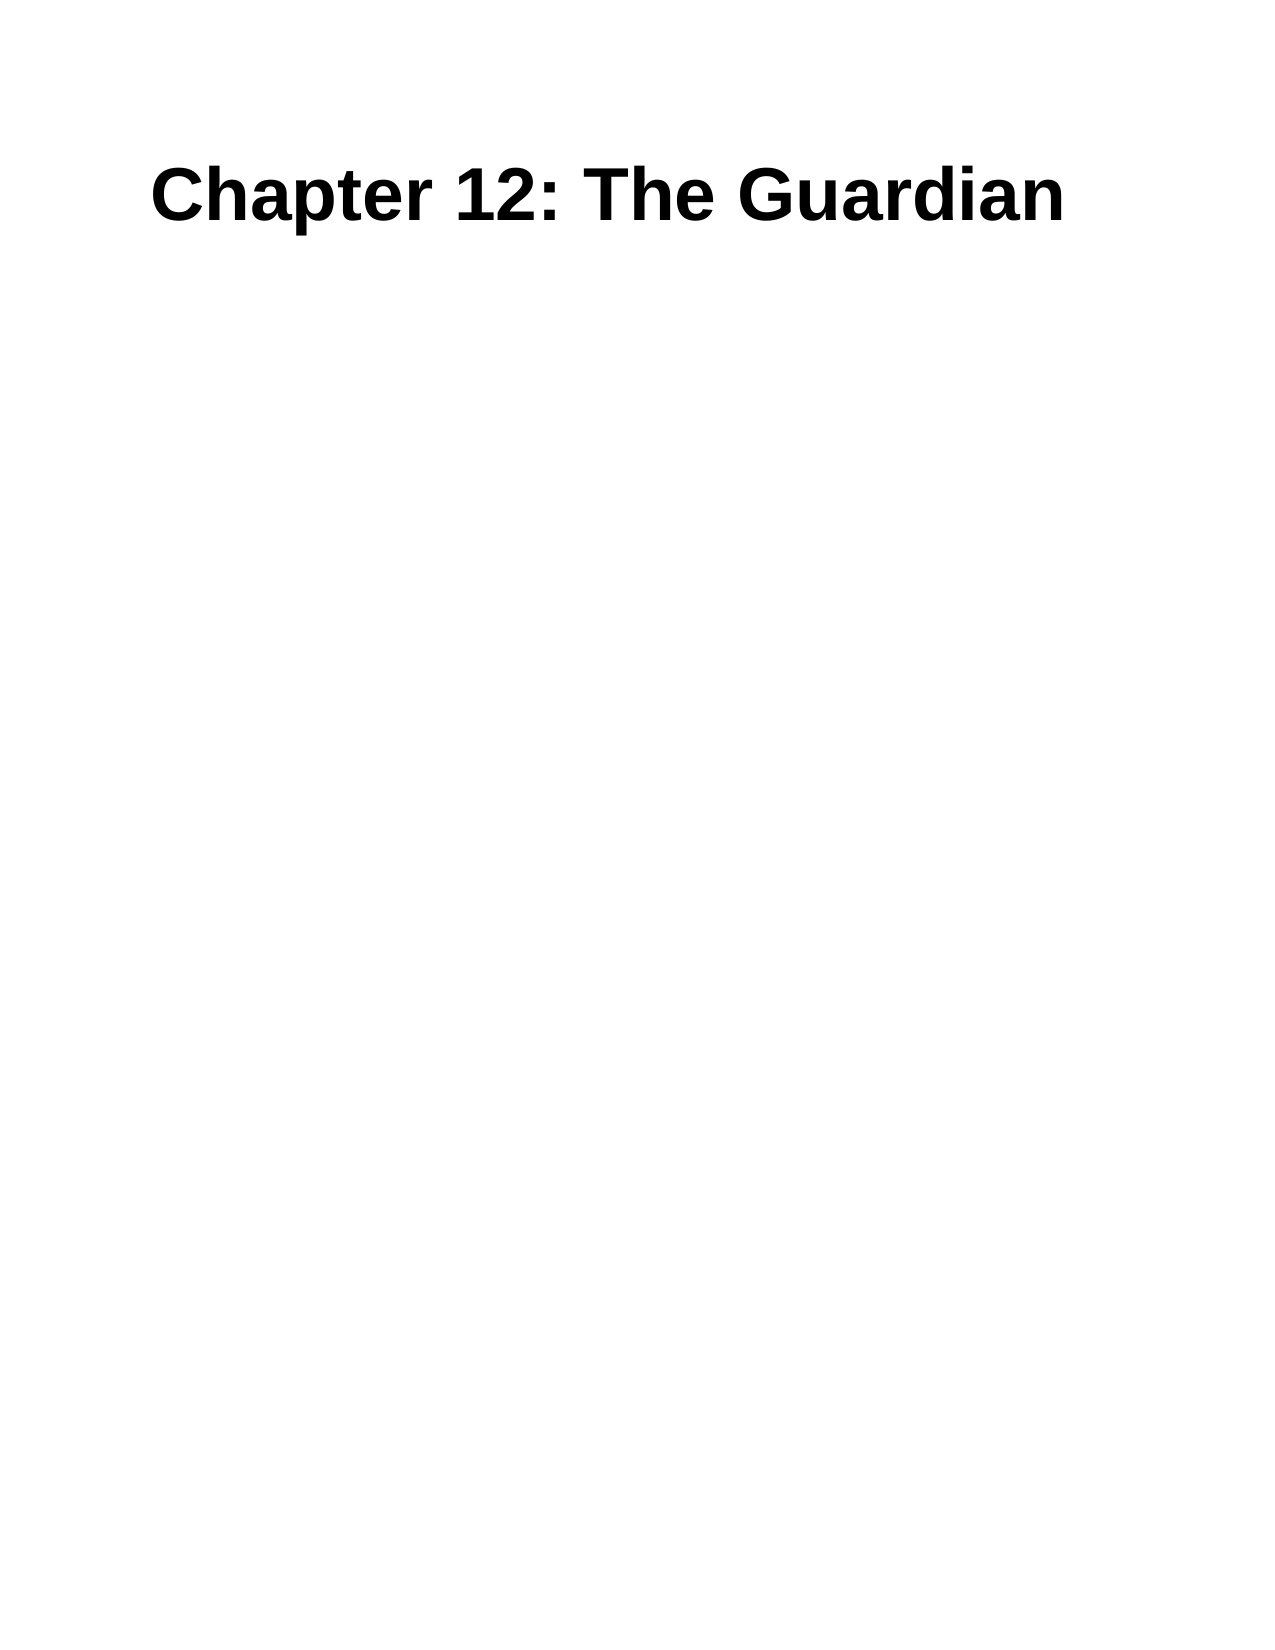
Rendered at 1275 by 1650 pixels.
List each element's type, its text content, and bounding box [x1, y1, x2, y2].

title Chapter 12: The Guardian [150, 150, 1125, 236]
